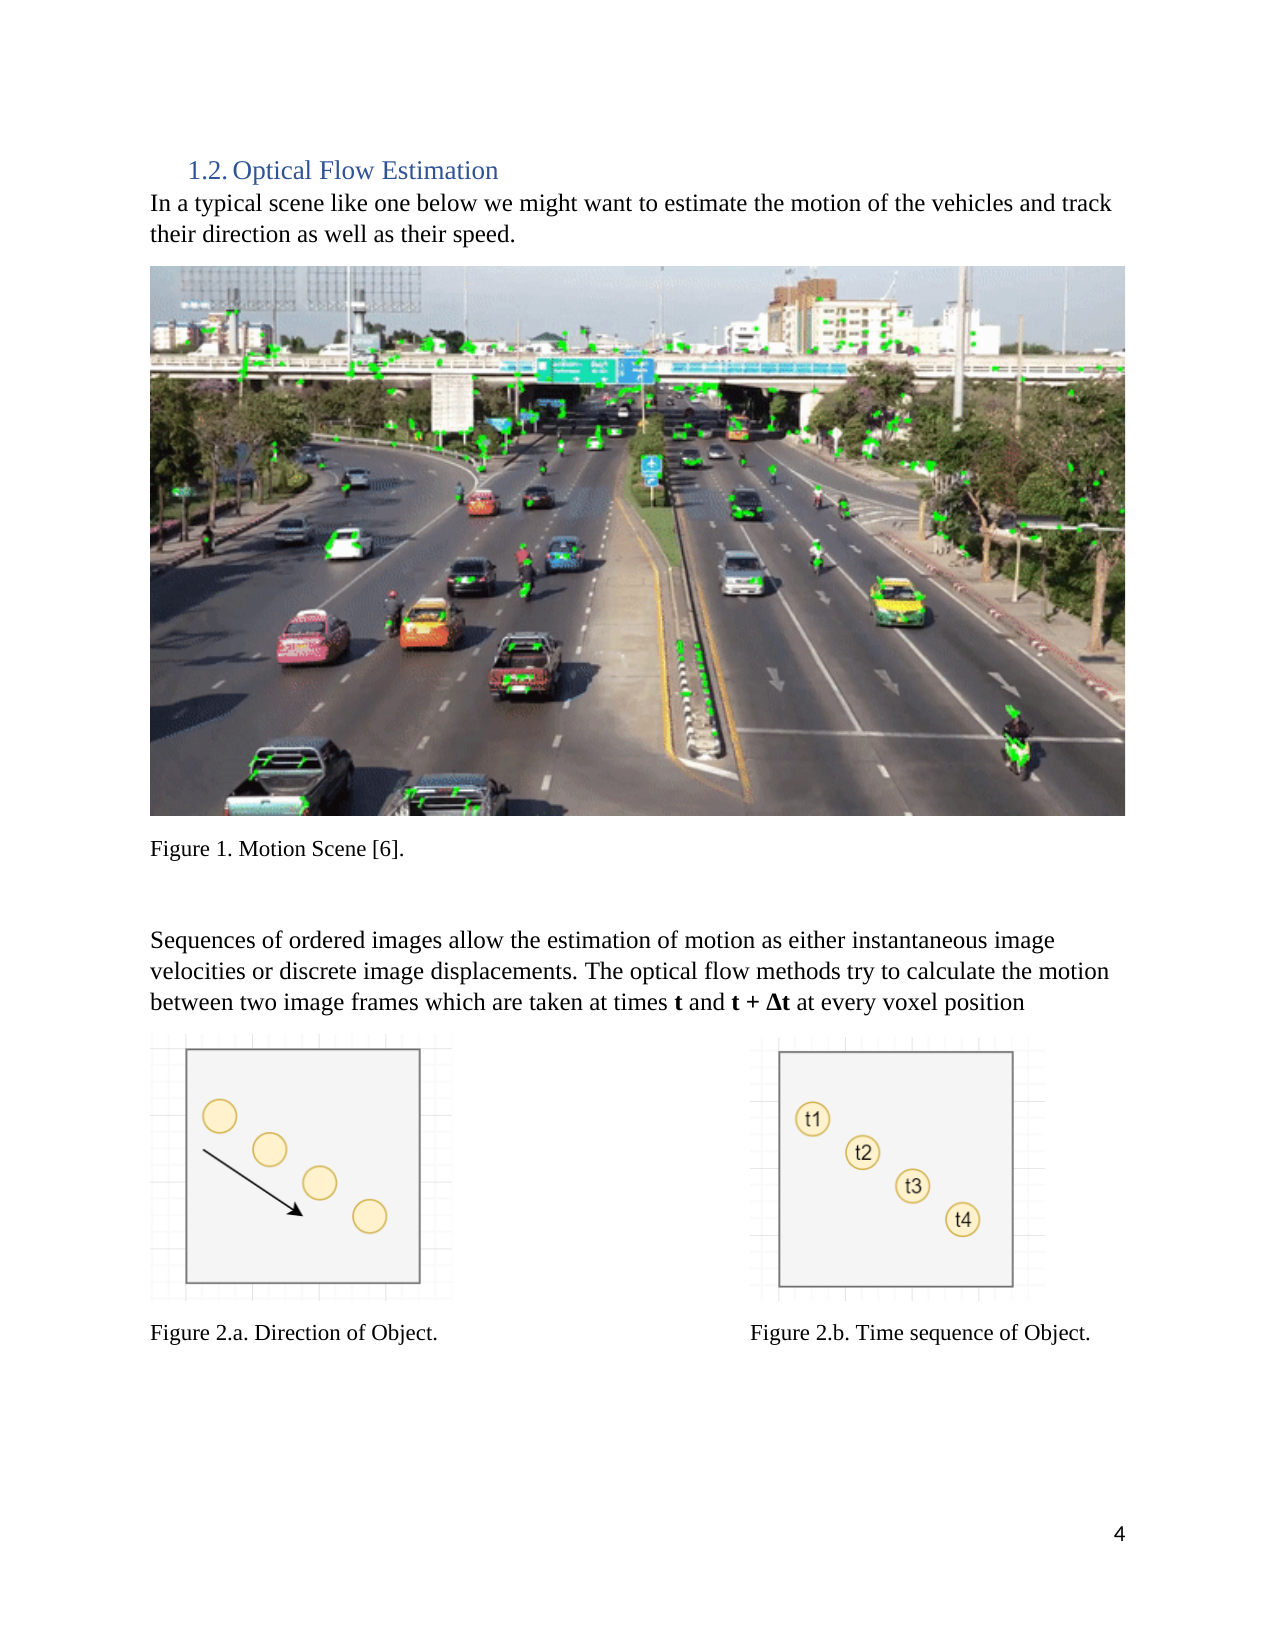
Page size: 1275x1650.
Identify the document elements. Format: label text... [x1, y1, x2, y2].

text In a typical scene like one below we might want to estimate the motion of the vehicles and track their direction as well as their speed. [150, 188, 1125, 247]
picture [150, 266, 1125, 816]
picture [750, 1037, 1045, 1301]
subtitle Optical Flow Estimation [187, 154, 1125, 185]
text Figure 2.a. Direction of Object. Figure 2.b. Time sequence of Object. [150, 1319, 1125, 1346]
text Figure 1. Motion Scene [6]. [150, 834, 1125, 861]
picture [150, 1034, 453, 1301]
text Sequences of ordered images allow the estimation of motion as either instantaneous image velocities or discrete image displacements. The optical flow methods try to calculate the motion between two image frames which are taken at times t and t + Δt at every voxel position [150, 925, 1125, 1016]
